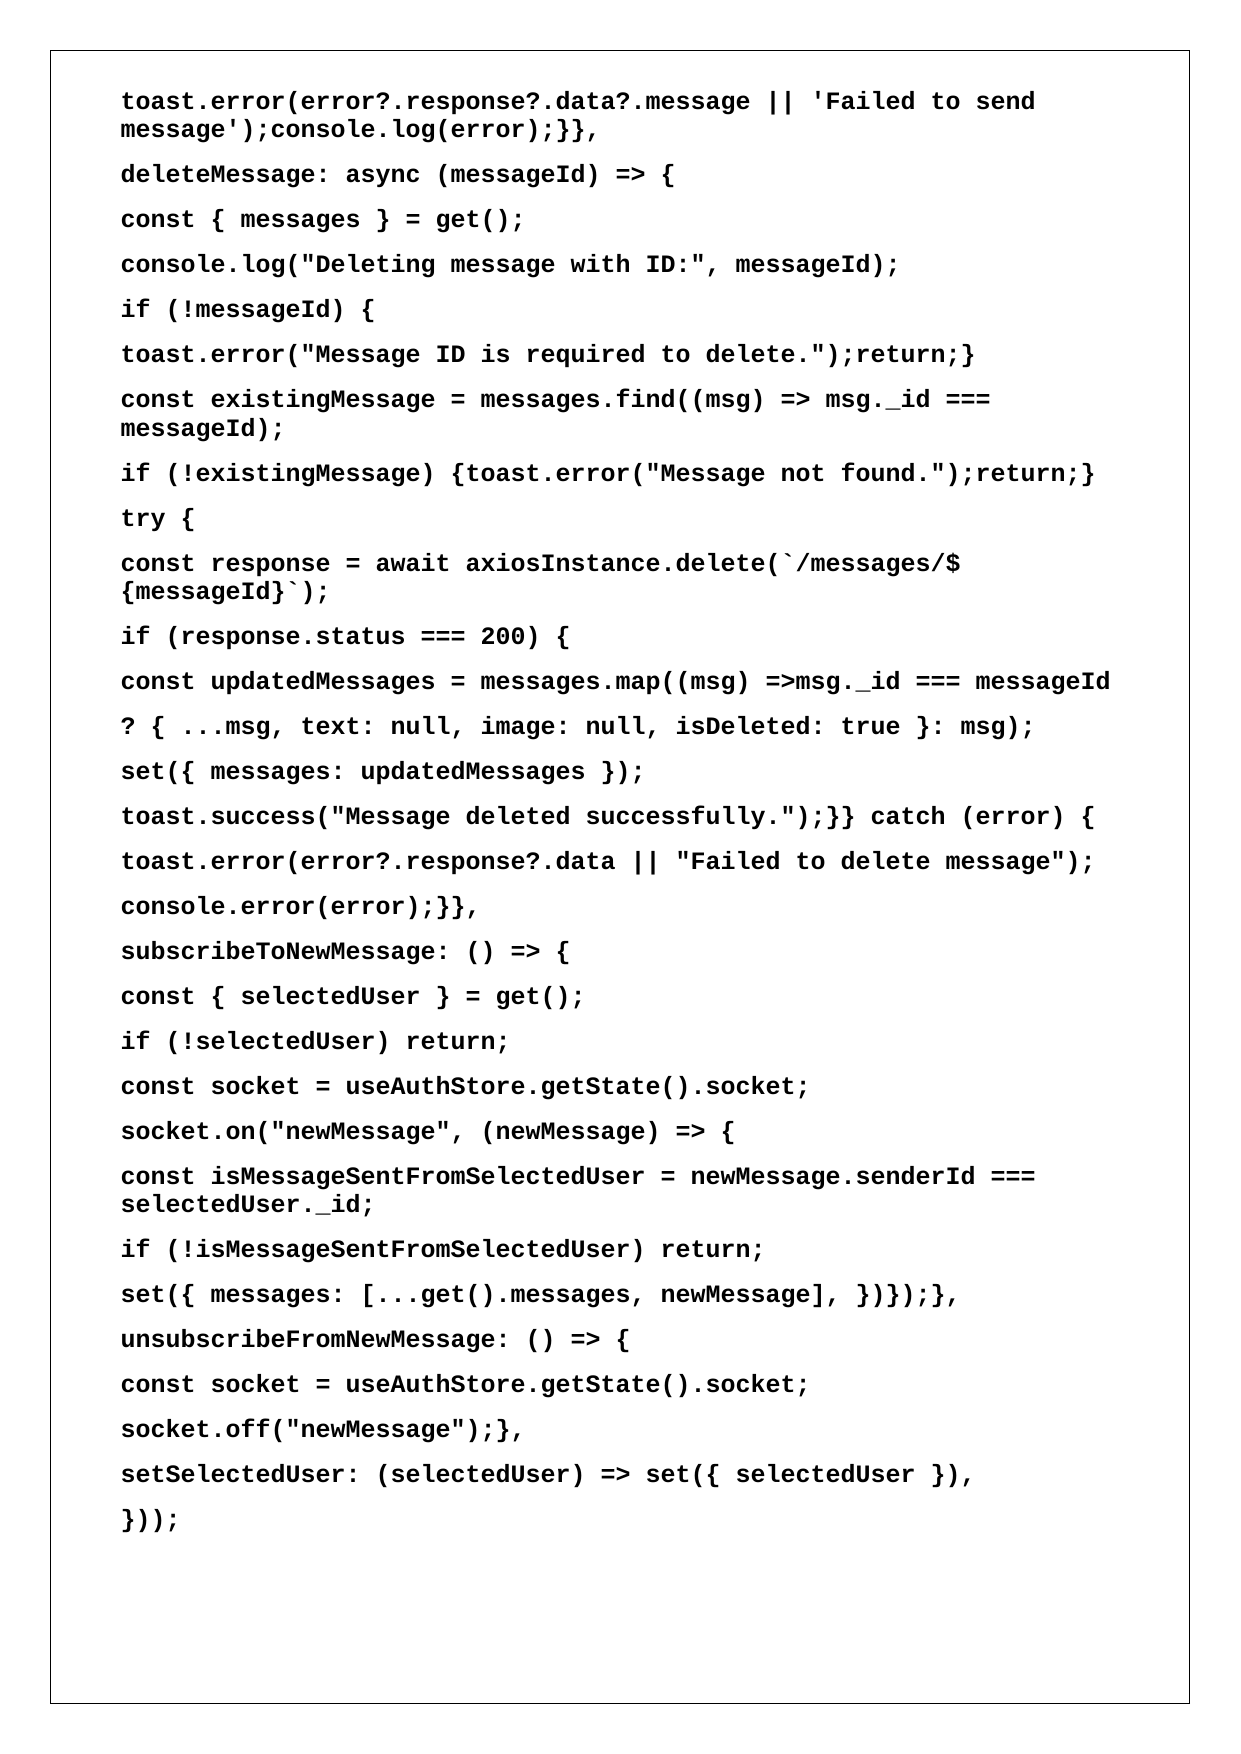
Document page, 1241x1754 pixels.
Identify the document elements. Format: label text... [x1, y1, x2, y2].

text if (!selectedUser) return; [120, 1029, 1154, 1057]
text })); [120, 1507, 1154, 1535]
text const isMessageSentFromSelectedUser = newMessage.senderId === selectedUser._id; [120, 1164, 1154, 1220]
text const { messages } = get(); [120, 207, 1154, 235]
text ? { ...msg, text: null, image: null, isDeleted: true }: msg); [120, 714, 1154, 742]
text console.log("Deleting message with ID:", messageId); [120, 252, 1154, 280]
text toast.success("Message deleted successfully.");}} catch (error) { [120, 804, 1154, 832]
text toast.error(error?.response?.data || "Failed to delete message"); [120, 849, 1154, 877]
text set({ messages: updatedMessages }); [120, 759, 1154, 787]
text socket.off("newMessage");}, [120, 1417, 1154, 1445]
text const updatedMessages = messages.map((msg) =>msg._id === messageId [120, 669, 1154, 697]
text if (!existingMessage) {toast.error("Message not found.");return;} [120, 460, 1154, 489]
text const socket = useAuthStore.getState().socket; [120, 1372, 1154, 1400]
text const socket = useAuthStore.getState().socket; [120, 1074, 1154, 1102]
text const response = await axiosInstance.delete(`/messages/${messageId}`); [120, 550, 1154, 607]
text if (!isMessageSentFromSelectedUser) return; [120, 1237, 1154, 1265]
text console.error(error);}}, [120, 894, 1154, 922]
text if (response.status === 200) { [120, 624, 1154, 652]
text if (!messageId) { [120, 297, 1154, 325]
text socket.on("newMessage", (newMessage) => { [120, 1119, 1154, 1147]
text deleteMessage: async (messageId) => { [120, 162, 1154, 190]
text setSelectedUser: (selectedUser) => set({ selectedUser }), [120, 1462, 1154, 1490]
text toast.error(error?.response?.data?.message || 'Failed to send message');console.log(error);}}, [120, 89, 1154, 145]
text const { selectedUser } = get(); [120, 984, 1154, 1012]
text try { [120, 505, 1154, 534]
text unsubscribeFromNewMessage: () => { [120, 1327, 1154, 1355]
text toast.error("Message ID is required to delete.");return;} [120, 342, 1154, 370]
text const existingMessage = messages.find((msg) => msg._id === messageId); [120, 387, 1154, 444]
text subscribeToNewMessage: () => { [120, 939, 1154, 967]
text set({ messages: [...get().messages, newMessage], })});}, [120, 1282, 1154, 1310]
